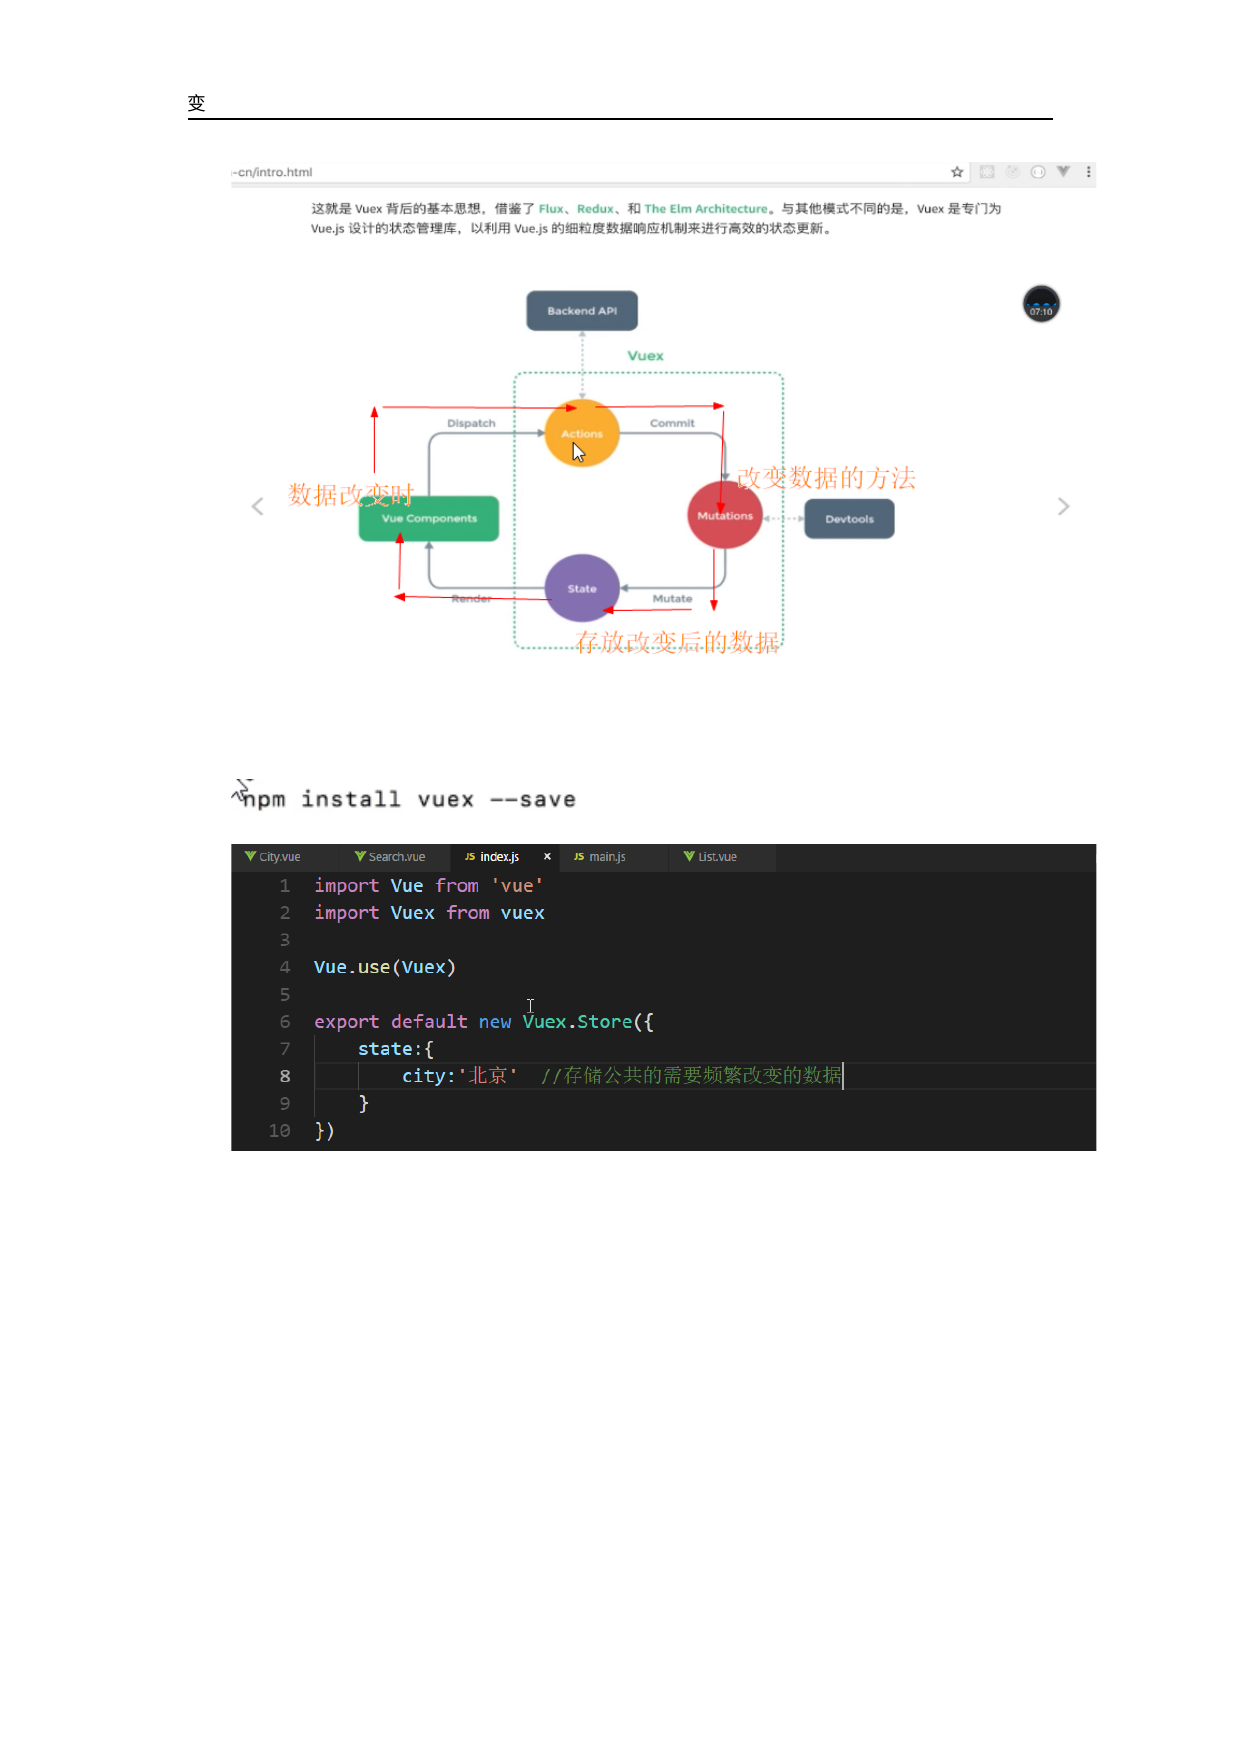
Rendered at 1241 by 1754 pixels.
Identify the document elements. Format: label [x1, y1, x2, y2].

picture [231, 779, 671, 819]
picture [231, 162, 1097, 752]
picture [231, 844, 1097, 1151]
